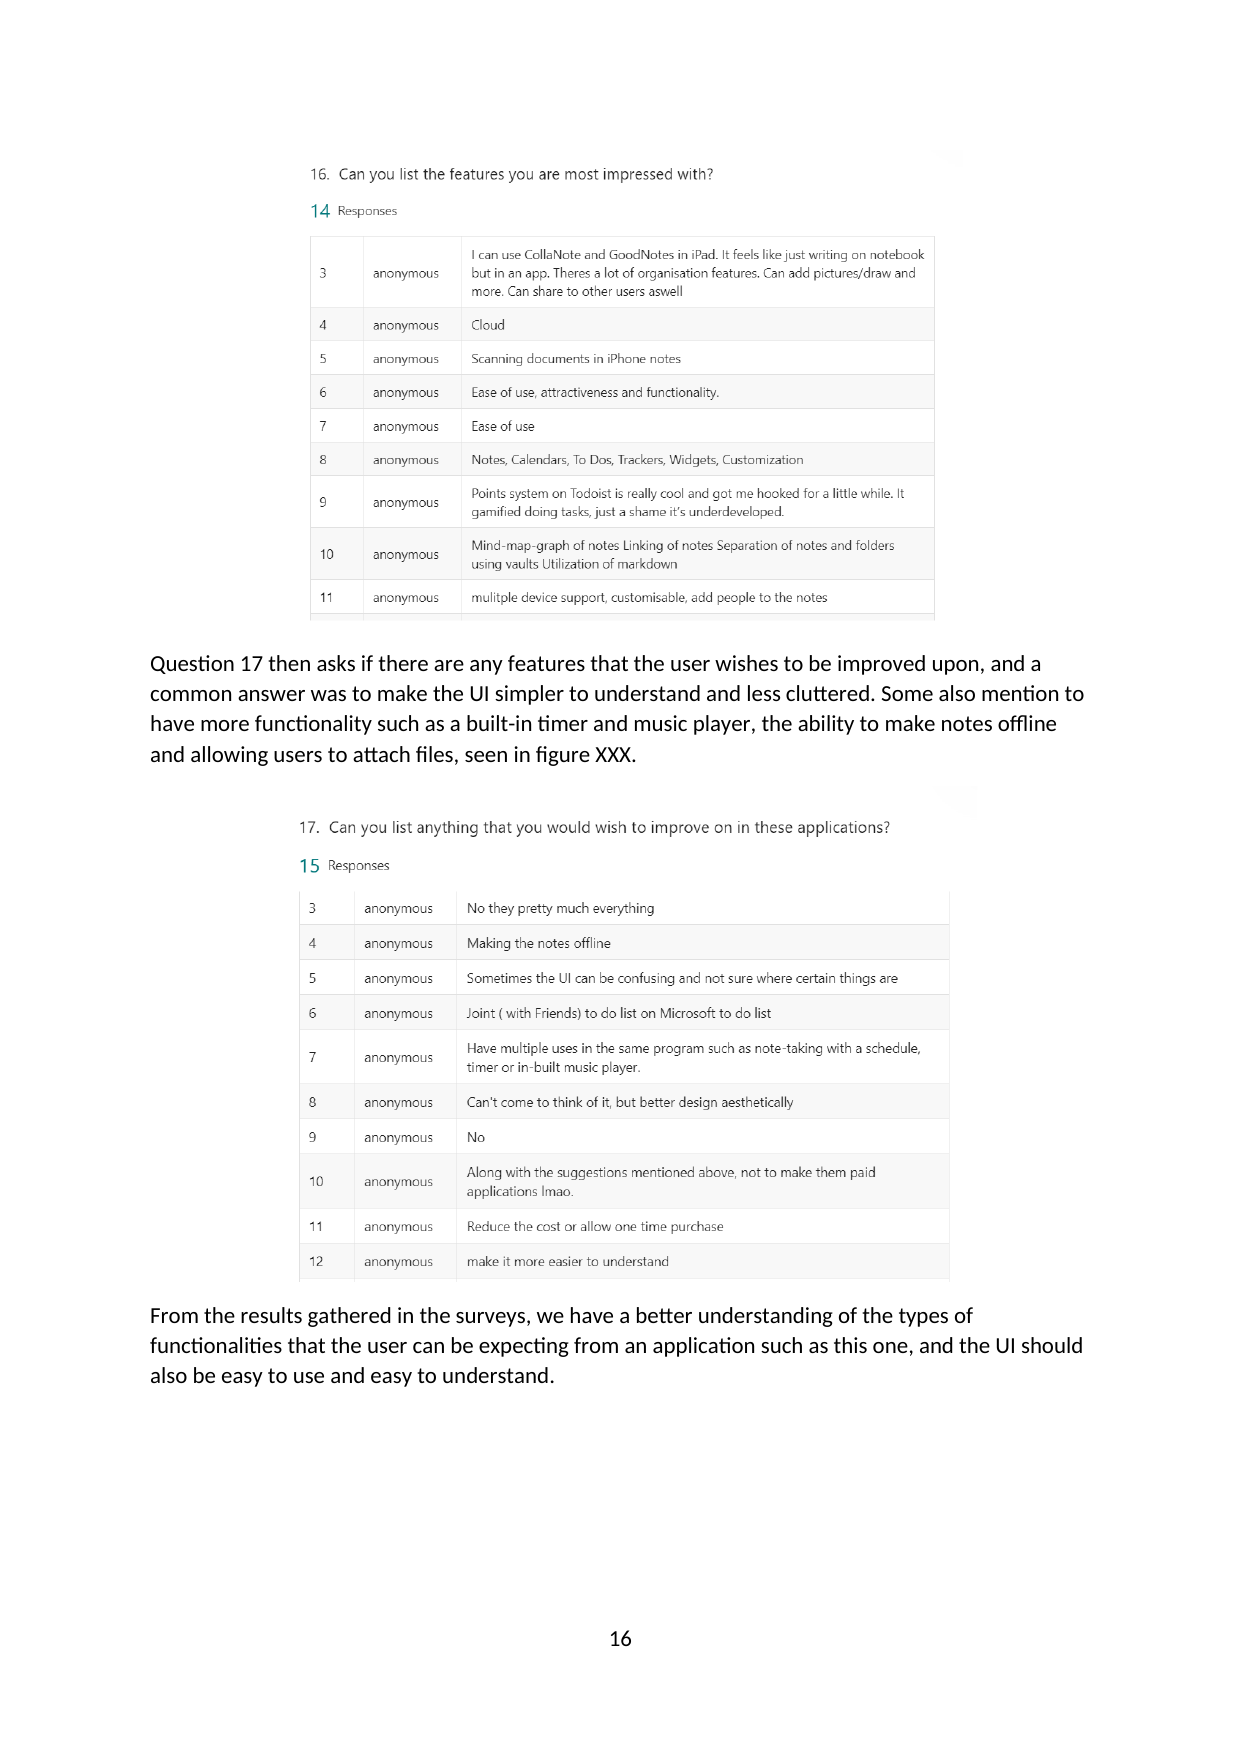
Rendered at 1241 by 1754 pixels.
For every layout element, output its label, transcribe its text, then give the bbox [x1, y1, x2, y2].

picture [277, 150, 964, 631]
text From the results gathered in the surveys, we have a better understanding of the types of functionalities that the user can be expecting from an application such as this one, and the UI should also be easy to use and easy to understand. [150, 1301, 1090, 1389]
picture [262, 786, 978, 1282]
text Question 17 then asks if there are any features that the user wishes to be improved upon, and a common answer was to make the UI simpler to understand and less cluttered. Some also mention to have more functionality such as a built-in timer and music player, the ability to make notes offline and allowing users to attach files, seen in figure XXX. [150, 649, 1090, 768]
